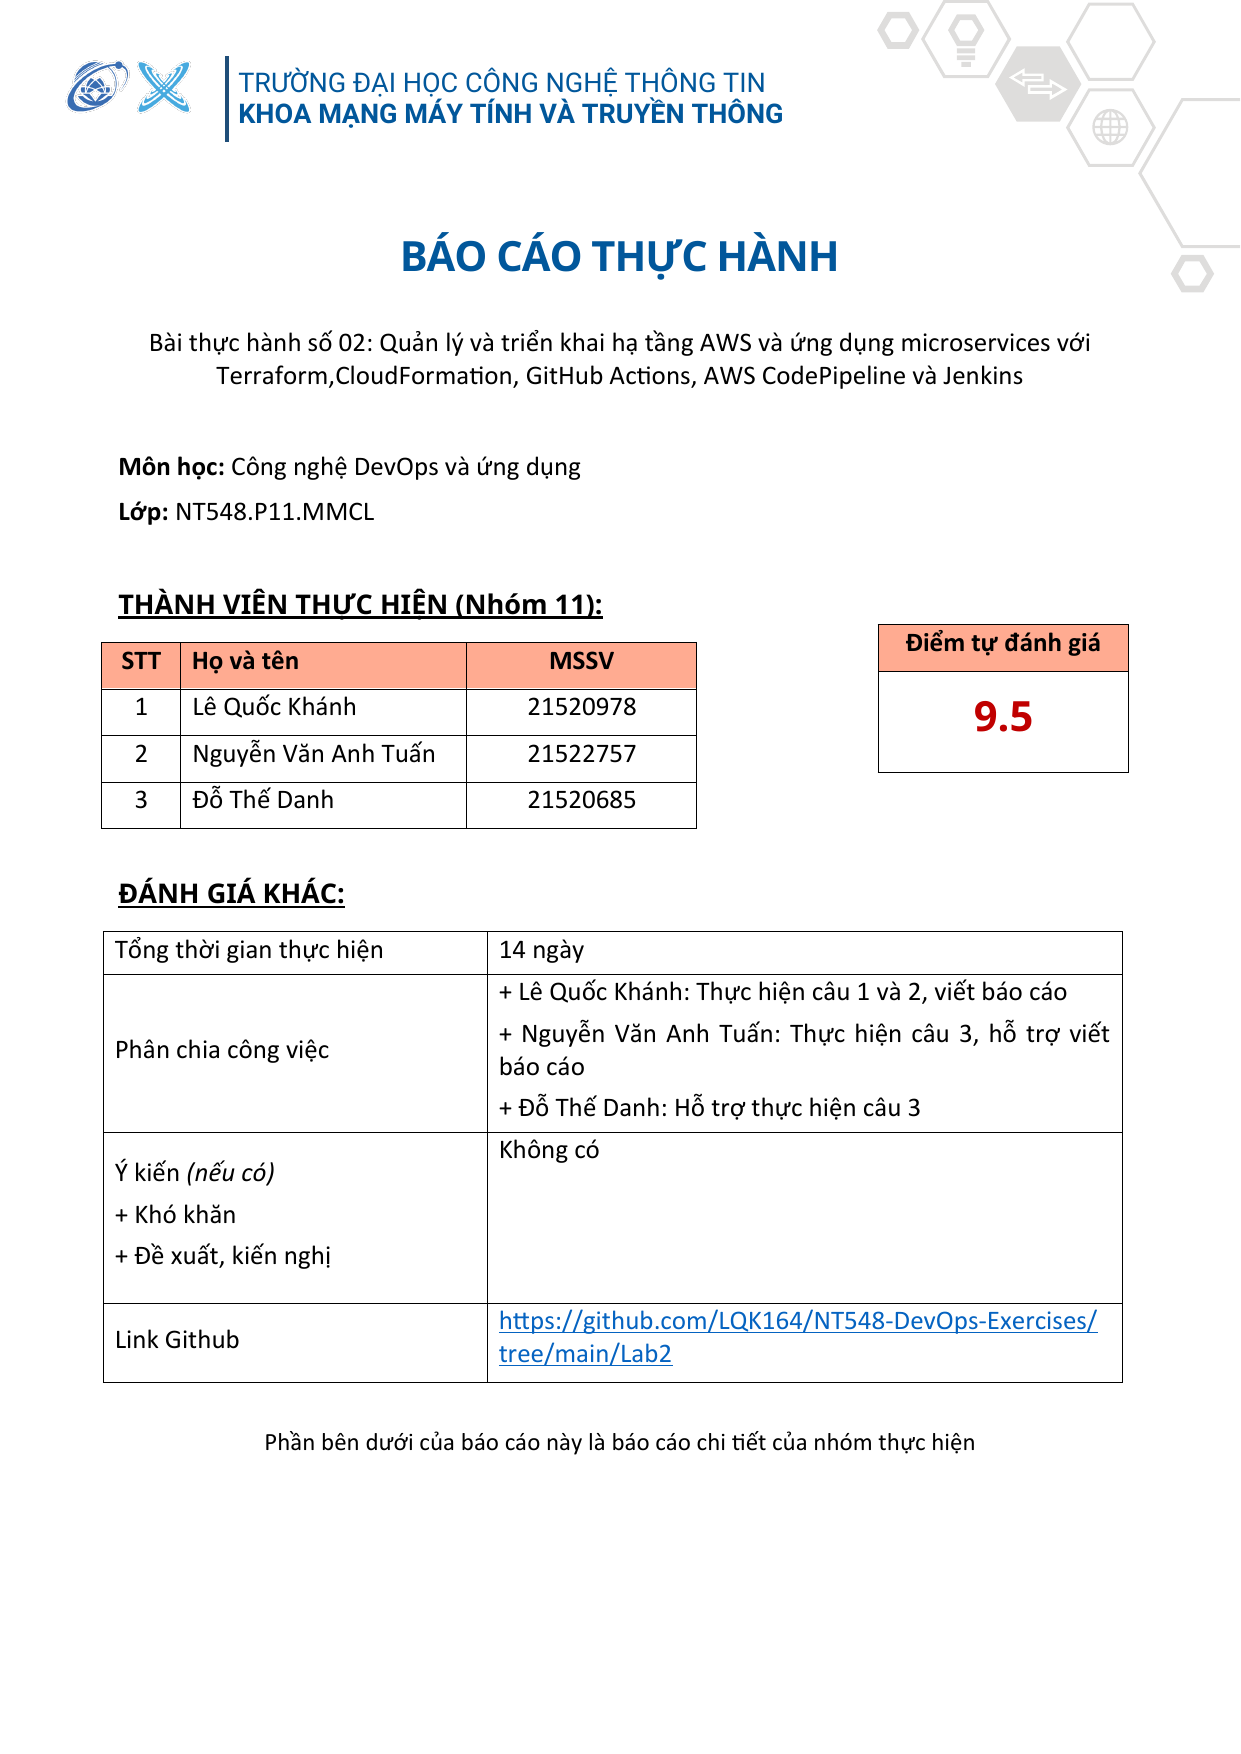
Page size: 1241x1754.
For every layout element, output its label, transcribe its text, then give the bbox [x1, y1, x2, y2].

table_cell Không có [488, 1133, 1122, 1302]
table_cell 21520978 [467, 690, 696, 735]
table_cell Đỗ Thế Danh [181, 783, 466, 828]
table_header Tổng thời gian thực hiện [104, 932, 487, 973]
table_header MSSV [467, 643, 696, 688]
table_cell https://github.com/LQK164/NT548-DevOps-Exercises/tree/main/Lab2 [488, 1304, 1122, 1382]
table_cell Link Github [104, 1304, 487, 1382]
text Môn học: Công nghệ DevOps và ứng dụng [118, 449, 1122, 482]
table_cell 3 [102, 783, 180, 828]
table_cell Phân chia công việc [104, 975, 487, 1132]
table_cell 9.5 [879, 672, 1128, 772]
table_cell + Lê Quốc Khánh: Thực hiện câu 1 và 2, viết báo cáo + Nguyễn Văn Anh Tuấn: Thực hiện câu 3, hỗ trợ viết báo cáo + Đỗ Thế Danh: Hỗ trợ thực hiện câu 3 [488, 975, 1122, 1132]
table_cell Ý kiến (nếu có) + Khó khăn + Đề xuất, kiến nghị [104, 1133, 487, 1302]
table_cell Lê Quốc Khánh [181, 690, 466, 735]
table_cell 21522757 [467, 736, 696, 782]
table_header Họ và tên [181, 643, 466, 688]
table_cell Nguyễn Văn Anh Tuấn [181, 736, 466, 782]
picture [64, 56, 132, 117]
table_header Điểm tự đánh giá [879, 625, 1128, 671]
title BÁO CÁO THỰC HÀNH [118, 227, 1122, 284]
text Phần bên dưới của báo cáo này là báo cáo chi tiết của nhóm thực hiện [118, 1426, 1122, 1456]
table_header 14 ngày [488, 932, 1122, 973]
text Lớp: NT548.P11.MMCL [118, 494, 1122, 527]
table_cell 1 [102, 690, 180, 735]
table_cell 2 [102, 736, 180, 782]
list ĐÁNH GIÁ KHÁC: [118, 875, 1122, 912]
table_cell 21520685 [467, 783, 696, 828]
picture [133, 57, 196, 117]
table_header STT [102, 643, 180, 688]
list THÀNH VIÊN THỰC HIỆN (Nhóm 11): [118, 585, 1122, 622]
